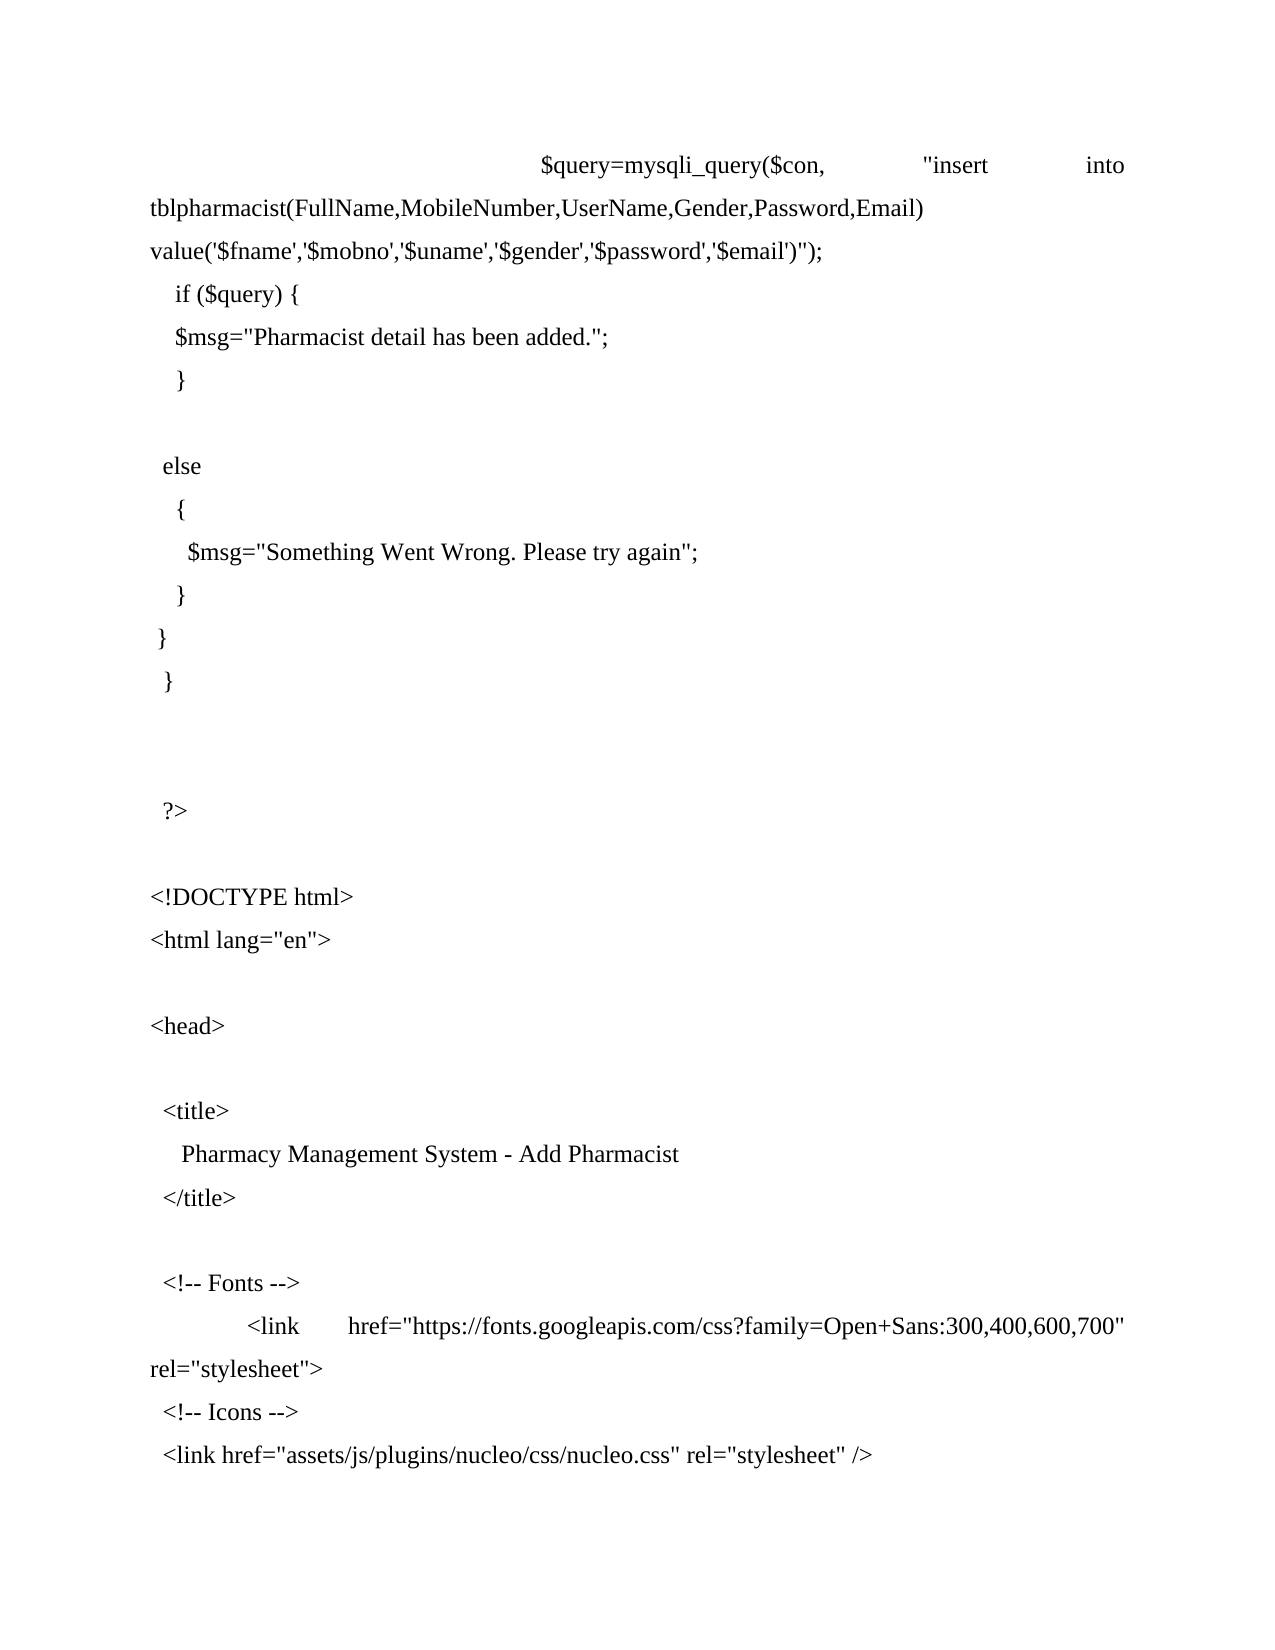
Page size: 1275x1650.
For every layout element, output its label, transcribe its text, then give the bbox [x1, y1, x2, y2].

text <!-- Icons --> [150, 1397, 1125, 1426]
text } [150, 580, 1125, 609]
text </title> [150, 1183, 1125, 1211]
text { [150, 494, 1125, 523]
text } [150, 623, 1125, 652]
text <!-- Fonts --> [150, 1268, 1125, 1297]
text Pharmacy Management System - Add Pharmacist [150, 1139, 1125, 1168]
text <title> [150, 1096, 1125, 1125]
text $msg="Pharmacist detail has been added."; [150, 322, 1125, 351]
text if ($query) { [150, 279, 1125, 308]
text <link href="assets/js/plugins/nucleo/css/nucleo.css" rel="stylesheet" /> [150, 1440, 1125, 1469]
text else [150, 451, 1125, 479]
text ?> [150, 796, 1125, 824]
text <link href="https://fonts.googleapis.com/css?family=Open+Sans:300,400,600,700" rel="stylesheet"> [150, 1311, 1125, 1383]
text <!DOCTYPE html> [150, 882, 1125, 911]
text <html lang="en"> [150, 925, 1125, 954]
text } [150, 366, 1125, 394]
text <head> [150, 1011, 1125, 1040]
text $msg="Something Went Wrong. Please try again"; [150, 537, 1125, 566]
text $query=mysqli_query($con, "insert into tblpharmacist(FullName,MobileNumber,UserName,Gender,Password,Email) value('$fname','$mobno','$uname','$gender','$password','$email')"); [150, 150, 1125, 265]
text } [150, 666, 1125, 695]
